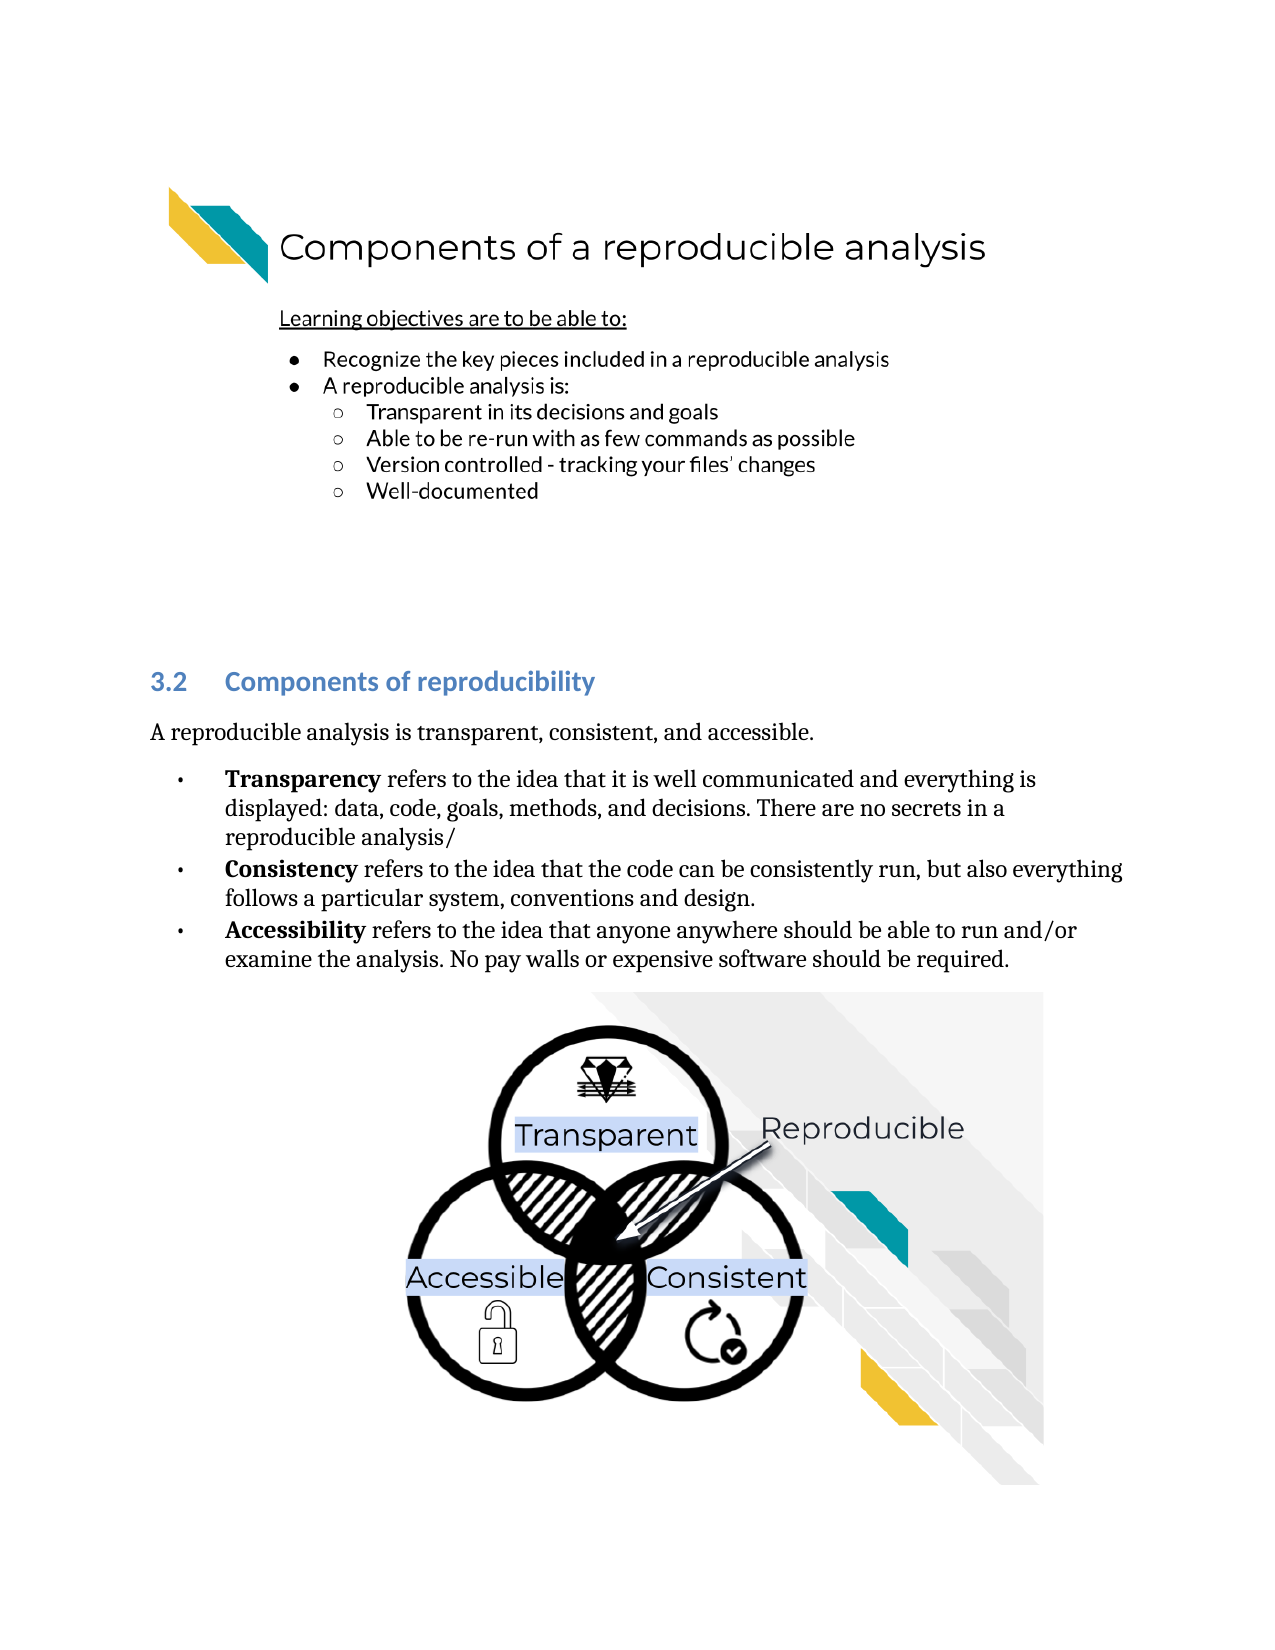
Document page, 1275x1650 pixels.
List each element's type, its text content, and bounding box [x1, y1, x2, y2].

subtitle 3.2 Components of reproducibility [150, 663, 1125, 699]
picture [168, 150, 1044, 643]
picture [168, 992, 1044, 1485]
text A reproducible analysis is transparent, consistent, and accessible. [150, 717, 1125, 746]
list Accessibility refers to the idea that anyone anywhere should be able to run and/or examine the analysis. No pay walls or expensive software should be required. [175, 916, 1125, 974]
list Transparency refers to the idea that it is well communicated and everything is displayed: data, code, goals, methods, and decisions. There are no secrets in a reproducible analysis/ [175, 765, 1125, 851]
list Consistency refers to the idea that the code can be consistently run, but also everything follows a particular system, conventions and design. [175, 855, 1125, 912]
